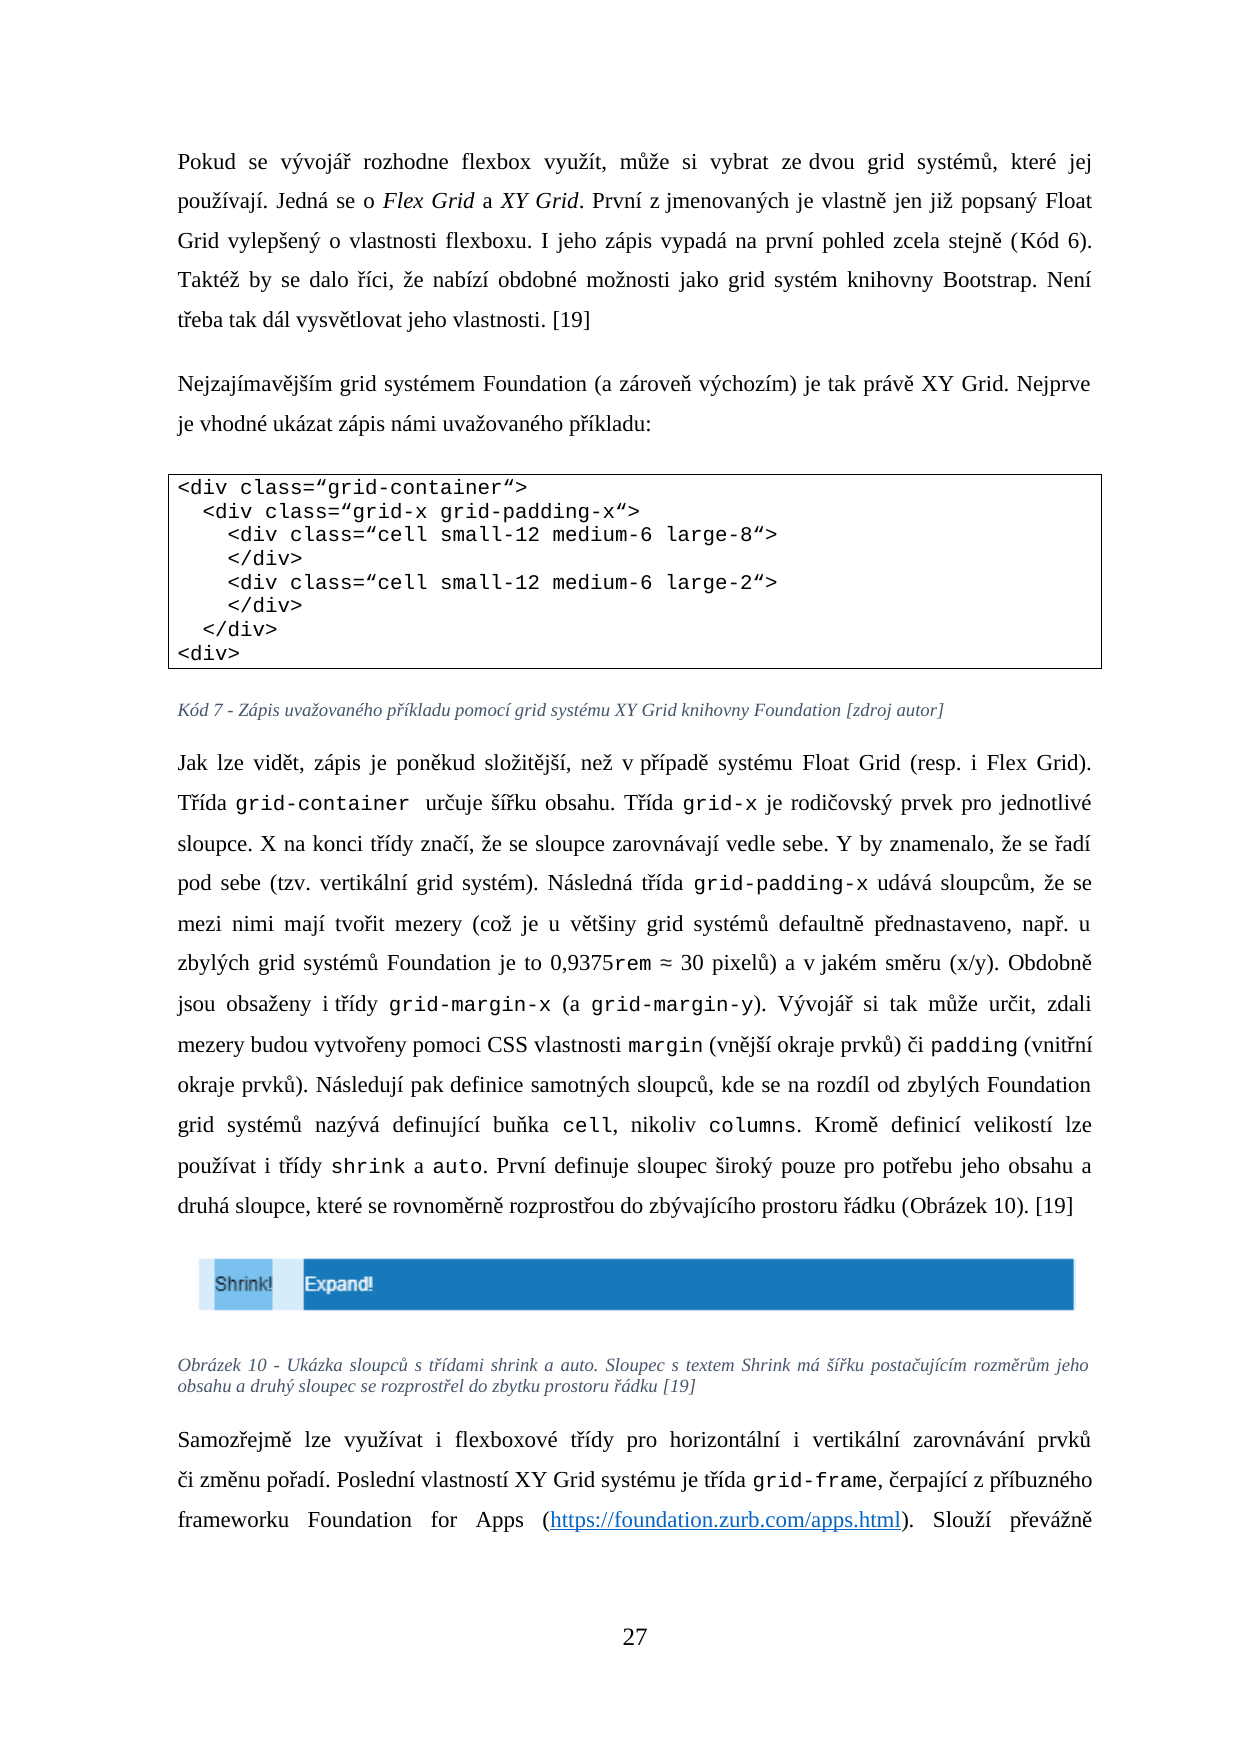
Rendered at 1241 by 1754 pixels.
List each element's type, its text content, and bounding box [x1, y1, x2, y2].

text Nejzajímavějším grid systémem Foundation (a zároveň výchozím) je tak právě XY Grid. Nejprve je vhodné ukázat zápis námi uvažovaného příkladu: [177, 370, 1092, 436]
text Kód - Zápis uvažovaného příkladu pomocí grid systému XY Grid knihovny Foundation [zdroj autor] [177, 699, 1092, 720]
text Pokud se vývojář rozhodne flexbox využít, může si vybrat ze dvou grid systémů, které jej používají. Jedná se o Flex Grid a XY Grid. První z jmenovaných je vlastně jen již popsaný Float Grid vylepšený o vlastnosti flexboxu. I jeho zápis vypadá na první pohled zcela stejně (Kód 6). Taktéž by se dalo říci, že nabízí obdobné možnosti jako grid systém knihovny Bootstrap. Není třeba tak dál vysvětlovat jeho vlastnosti. [19] [177, 148, 1092, 332]
text </div> [177, 619, 1092, 639]
text Obrázek - Ukázka sloupců s třídami shrink a auto. Sloupec s textem Shrink má šířku postačujícím rozměrům jeho obsahu a druhý sloupec se rozprostřel do zbytku prostoru řádku [19] [177, 1354, 1092, 1397]
text <div class=“grid-x grid-padding-x“> [177, 501, 1092, 524]
text <div class=“grid-container“> [169, 475, 1101, 501]
text </div> [177, 595, 1092, 619]
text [177, 1426, 1092, 1533]
text <div class=“cell small-12 medium-6 large-8“> [177, 524, 1092, 548]
text Jak lze vidět, zápis je poněkud složitější, než v případě systému Float Grid (resp. i Flex Grid). Třída grid-container určuje šířku obsahu. Třída grid-x je rodičovský prvek pro jednotlivé sloupce. X na konci třídy značí, že se sloupce zarovnávají vedle sebe. Y by znamenalo, že se řadí pod sebe (tzv. vertikální grid systém). Následná třída grid-padding-x udává sloupcům, že se mezi nimi mají tvořit mezery (což je u většiny grid systémů defaultně přednastaveno, např. u zbylých grid systémů Foundation je to 0,9375rem ≈ 30 pixelů) a v jakém směru (x/y). Obdobně jsou obsaženy i třídy grid-margin-x (a grid-margin-y). Vývojář si tak může určit, zdali mezery budou vytvořeny pomoci CSS vlastnosti margin (vnější okraje prvků) či padding (vnitřní okraje prvků). Následují pak definice samotných sloupců, kde se na rozdíl od zbylých Foundation grid systémů nazývá definující buňka cell, nikoliv columns. Kromě definicí velikostí lze používat i třídy shrink a auto. První definuje sloupec široký pouze pro potřebu jeho obsahu a druhá sloupce, které se rovnoměrně rozprostřou do zbývajícího prostoru řádku (Obrázek 10). [19] [177, 749, 1092, 1219]
text <div class=“cell small-12 medium-6 large-2“> [177, 572, 1092, 595]
text <div> [169, 639, 1101, 668]
text </div> [177, 548, 1092, 572]
picture [193, 1256, 1077, 1312]
